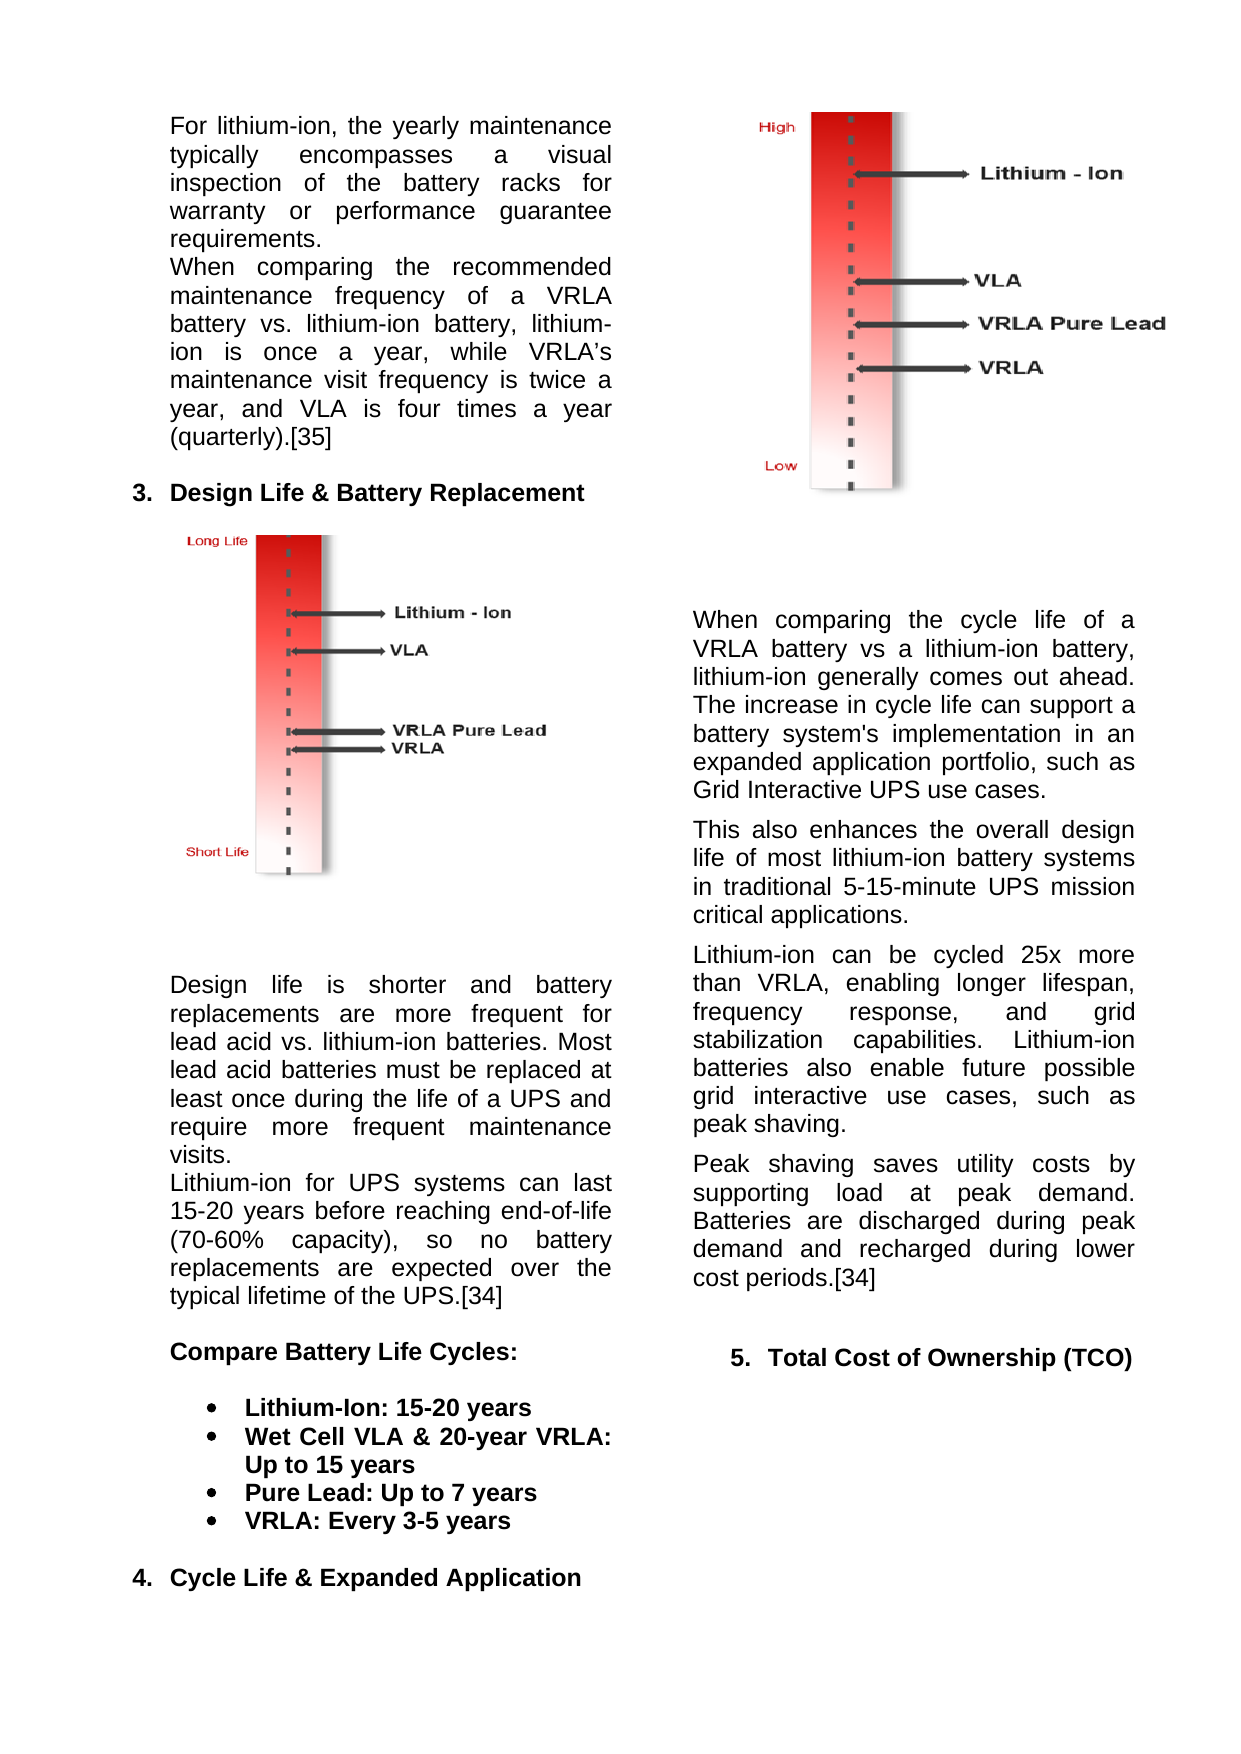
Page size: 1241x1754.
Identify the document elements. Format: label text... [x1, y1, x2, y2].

text When comparing the cycle life of a VRLA battery vs a lithium-ion battery, lithium-ion generally comes out ahead. The increase in cycle life can support a battery system's implementation in an expanded application portfolio, such as Grid Interactive UPS use cases. [693, 606, 1136, 804]
list Wet Cell VLA & 20-year VRLA: Up to 15 years [207, 1422, 612, 1479]
text Peak shaving saves utility costs by supporting load at peak demand. Batteries are discharged during peak demand and recharged during lower cost periods.[34] [693, 1150, 1136, 1291]
list Lithium-ion for UPS systems can last 15-20 years before reaching end-of-life (70-60% capacity), so no battery replacements are expected over the typical lifetime of the UPS.[34] [169, 1169, 612, 1310]
list Pure Lead: Up to 7 years [207, 1479, 612, 1507]
list Lithium-Ion: 15-20 years [207, 1394, 612, 1422]
list Cycle Life & Expanded Application [132, 1563, 612, 1592]
picture [169, 535, 554, 884]
list Total Cost of Ownership (TCO) [730, 1344, 1136, 1372]
list Design Life & Battery Replacement [132, 479, 612, 507]
list Design life is shorter and battery replacements are more frequent for lead acid vs. lithium-ion batteries. Most lead acid batteries must be replaced at least once during the life of a UPS and require more frequent maintenance visits. [169, 971, 612, 1169]
list Compare Battery Life Cycles: [169, 1338, 612, 1366]
picture [692, 112, 1183, 498]
text This also enhances the overall design life of most lithium-ion battery systems in traditional 5-15-minute UPS mission critical applications. [693, 816, 1136, 929]
text Lithium-ion can be cycled 25x more than VRLA, enabling longer lifespan, frequency response, and grid stabilization capabilities. Lithium-ion batteries also enable future possible grid interactive use cases, such as peak shaving. [693, 941, 1136, 1138]
list When comparing the recommended maintenance frequency of a VRLA battery vs. lithium-ion battery, lithium-ion is once a year, while VRLA’s maintenance visit frequency is twice a year, and VLA is four times a year (quarterly).[35] [169, 253, 612, 451]
list VRLA: Every 3-5 years [207, 1507, 612, 1535]
list For lithium-ion, the yearly maintenance typically encompasses a visual inspection of the battery racks for warranty or performance guarantee requirements. [169, 112, 612, 253]
